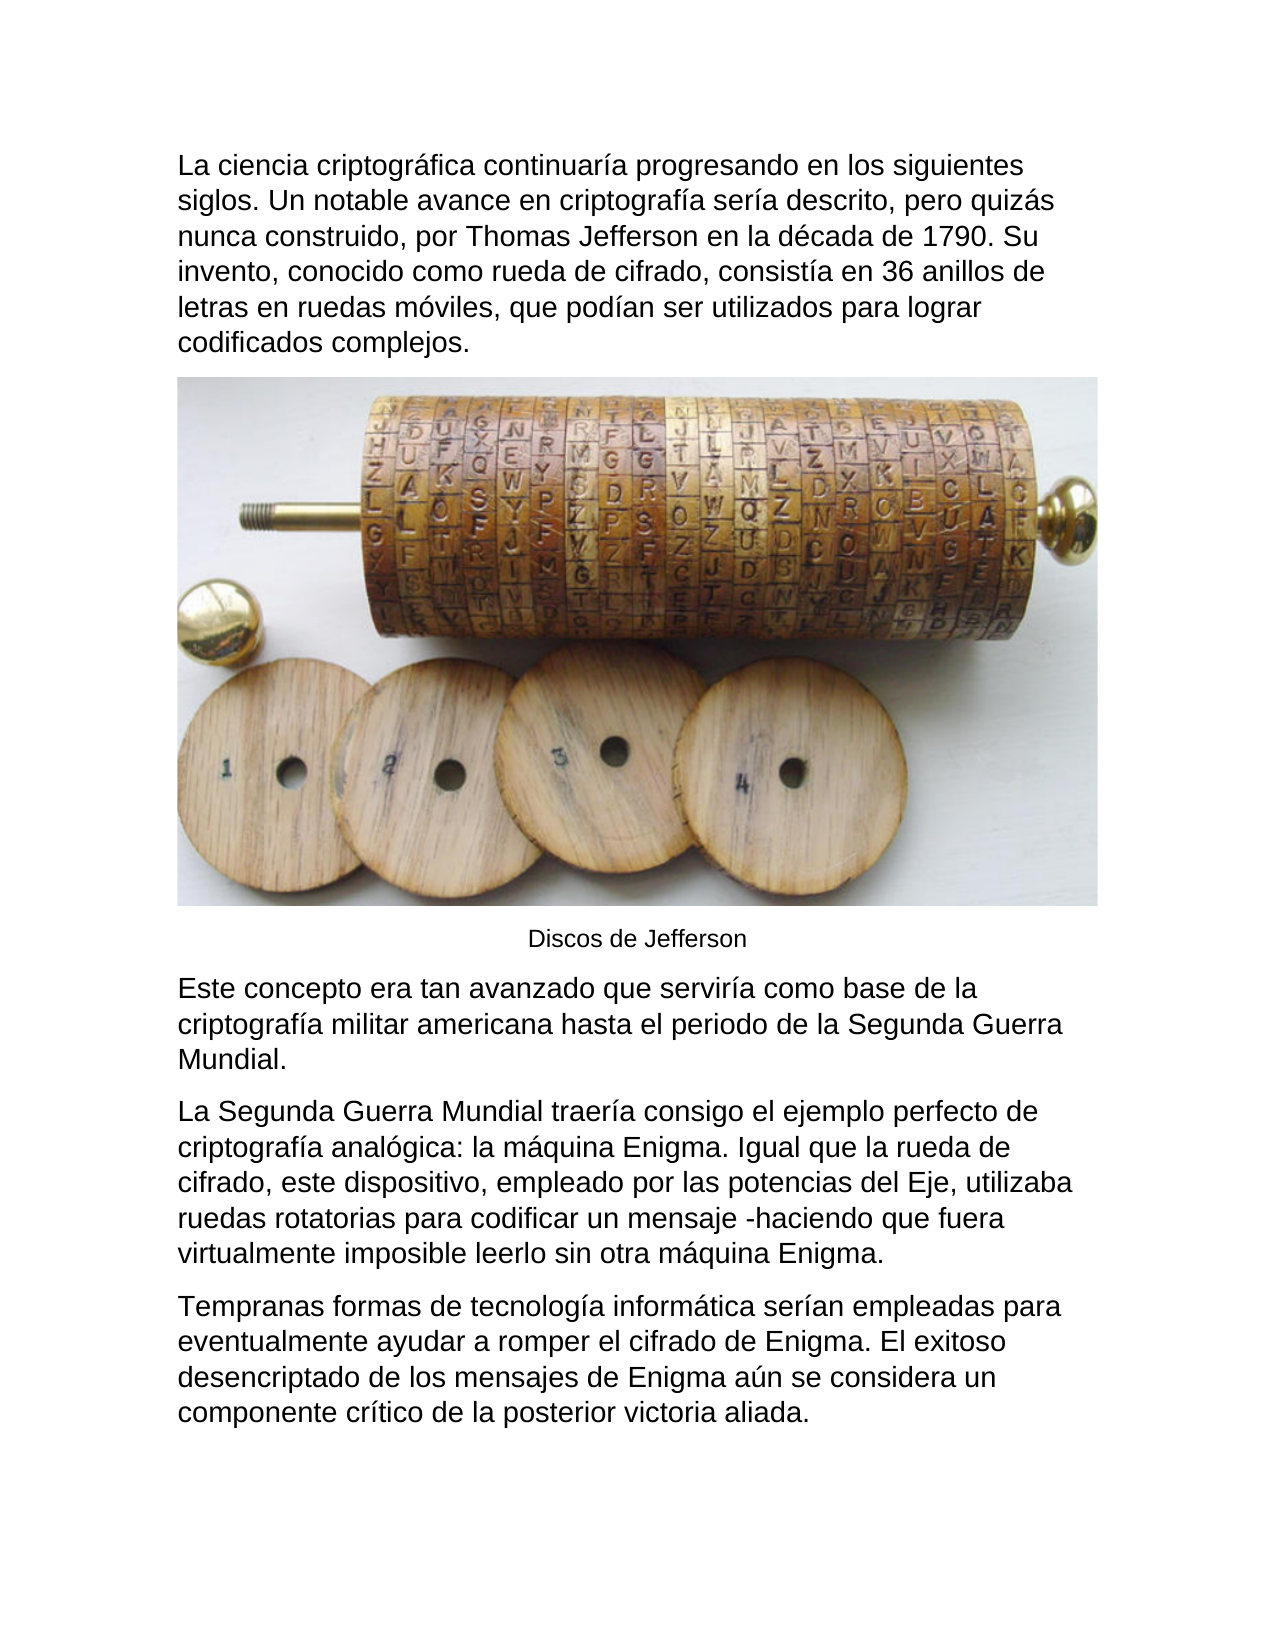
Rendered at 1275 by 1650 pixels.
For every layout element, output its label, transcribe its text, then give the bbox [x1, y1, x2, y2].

text Tempranas formas de tecnología informática serían empleadas para eventualmente ayudar a romper el cifrado de Enigma. El exitoso desencriptado de los mensajes de Enigma aún se considera un componente crítico de la posterior victoria aliada. [177, 1289, 1098, 1429]
text Discos de Jefferson [177, 924, 1098, 953]
picture [177, 377, 1098, 906]
text La ciencia criptográfica continuaría progresando en los siguientes siglos. Un notable avance en criptografía sería descrito, pero quizás nunca construido, por Thomas Jefferson en la década de 1790. Su invento, conocido como rueda de cifrado, consistía en 36 anillos de letras en ruedas móviles, que podían ser utilizados para lograr codificados complejos. [177, 148, 1098, 359]
text La Segunda Guerra Mundial traería consigo el ejemplo perfecto de criptografía analógica: la máquina Enigma. Igual que la rueda de cifrado, este dispositivo, empleado por las potencias del Eje, utilizaba ruedas rotatorias para codificar un mensaje -haciendo que fuera virtualmente imposible leerlo sin otra máquina Enigma. [177, 1094, 1098, 1270]
text Este concepto era tan avanzado que serviría como base de la criptografía militar americana hasta el periodo de la Segunda Guerra Mundial. [177, 971, 1098, 1076]
